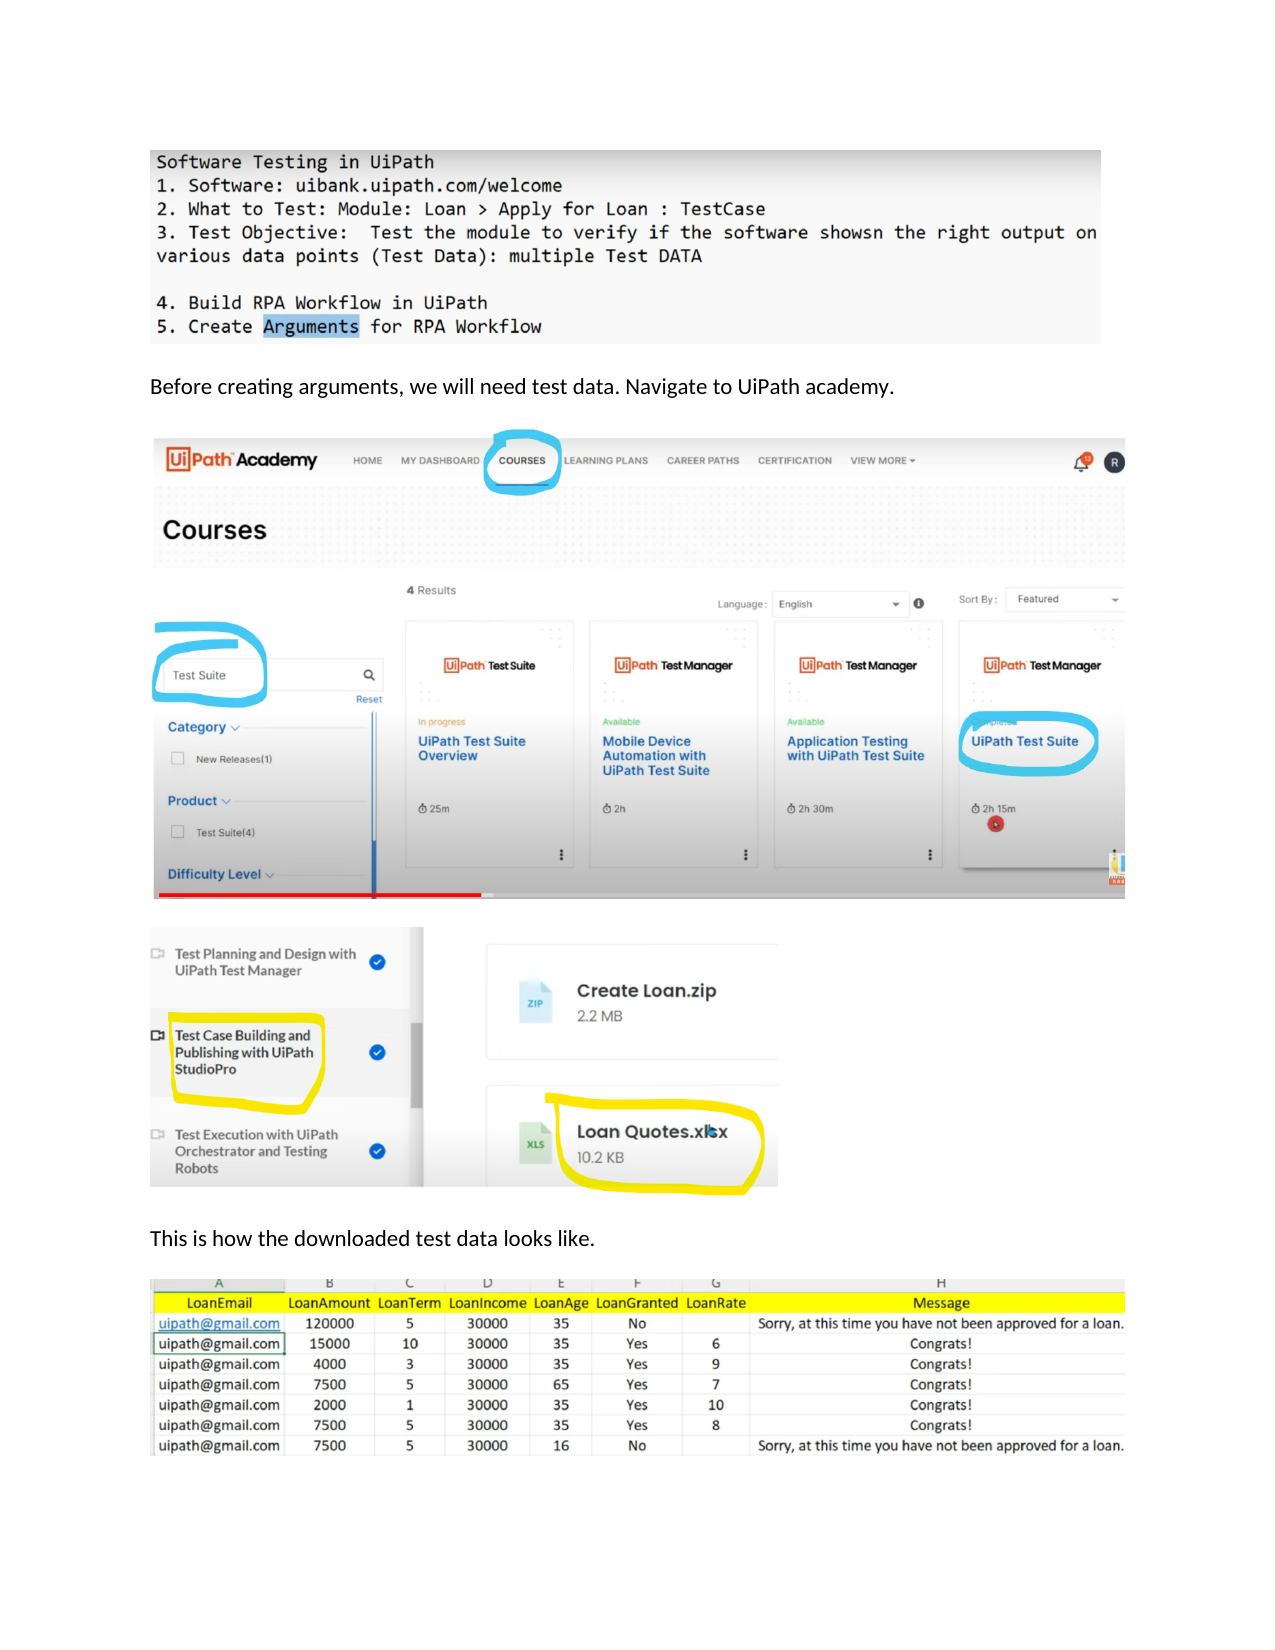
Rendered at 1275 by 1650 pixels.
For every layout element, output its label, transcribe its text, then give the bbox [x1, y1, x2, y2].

text Before creating arguments, we will need test data. Navigate to UiPath academy. [150, 372, 1125, 400]
picture [150, 150, 1102, 344]
picture [150, 427, 1125, 899]
picture [150, 1279, 1125, 1456]
text This is how the downloaded test data looks like. [150, 1224, 1125, 1252]
picture [150, 927, 779, 1196]
